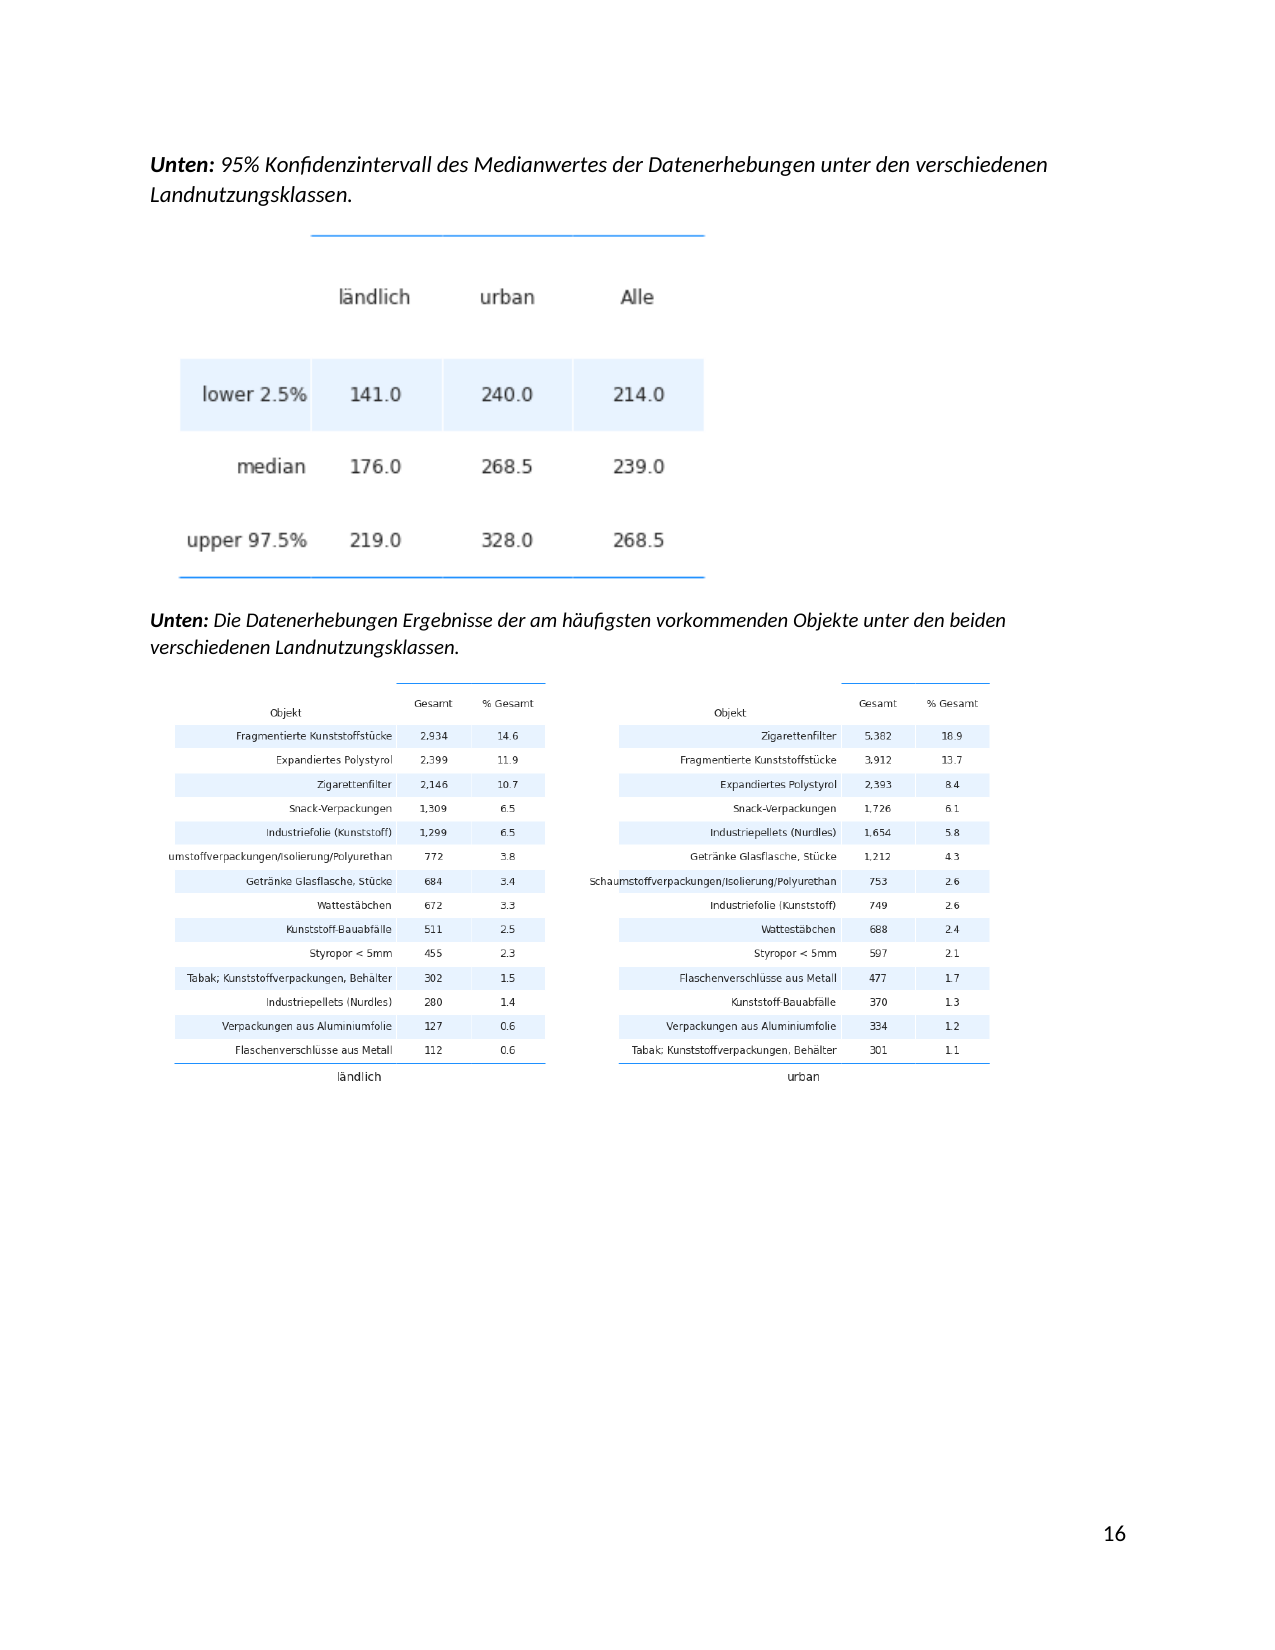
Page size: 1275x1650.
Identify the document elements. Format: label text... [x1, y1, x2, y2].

text Unten: Die Datenerhebungen Ergebnisse der am häufigsten vorkommenden Objekte unter den beiden verschiedenen Landnutzungsklassen. [150, 607, 1125, 660]
text Unten: 95% Konfidenzintervall des Medianwertes der Datenerhebungen unter den verschiedenen Landnutzungsklassen. [150, 150, 1125, 208]
